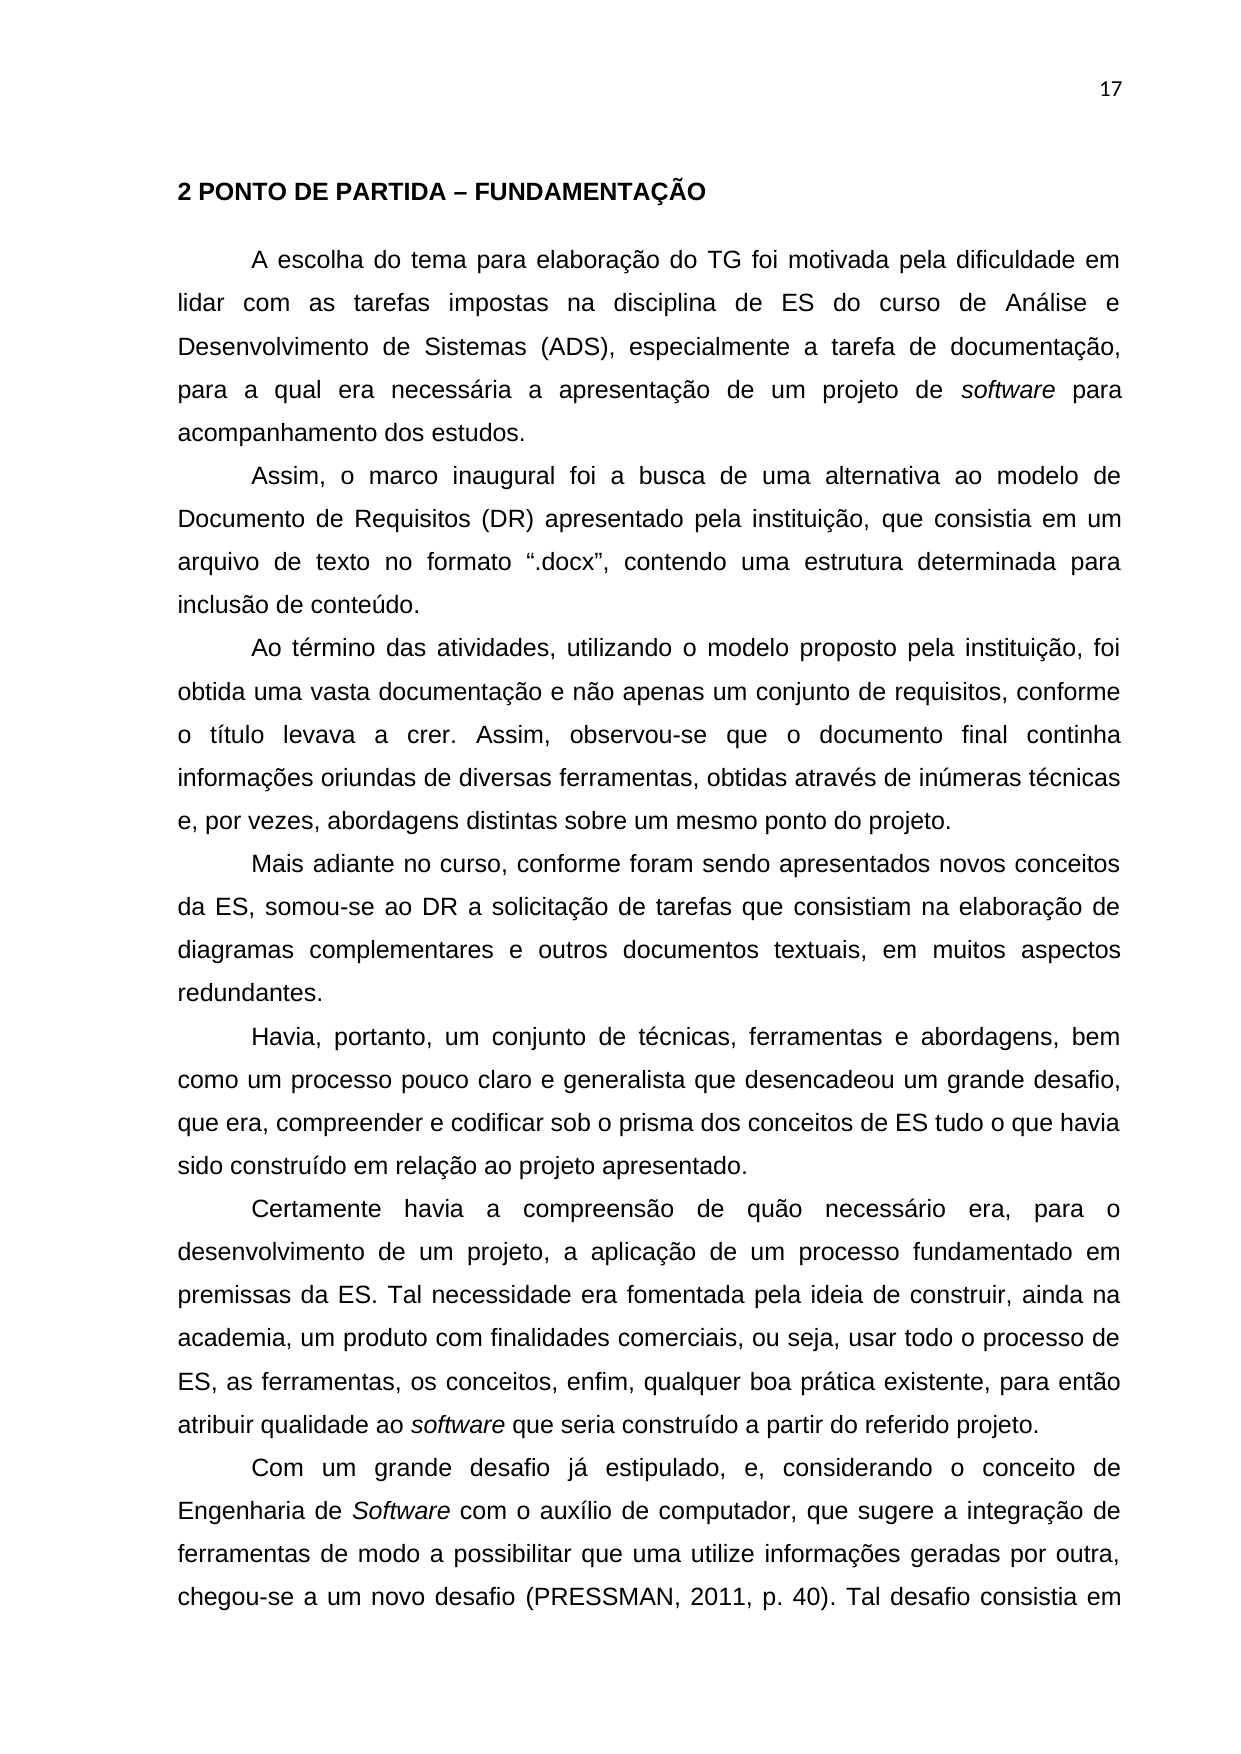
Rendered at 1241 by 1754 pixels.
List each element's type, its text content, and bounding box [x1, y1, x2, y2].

text Havia, portanto, um conjunto de técnicas, ferramentas e abordagens, bem como um processo pouco claro e generalista que desencadeou um grande desafio, que era, compreender e codificar sob o prisma dos conceitos de ES tudo o que havia sido construído em relação ao projeto apresentado. [177, 1022, 1122, 1180]
text Certamente havia a compreensão de quão necessário era, para o desenvolvimento de um projeto, a aplicação de um processo fundamentado em premissas da ES. Tal necessidade era fomentada pela ideia de construir, ainda na academia, um produto com finalidades comerciais, ou seja, usar todo o processo de ES, as ferramentas, os conceitos, enfim, qualquer boa prática existente, para então atribuir qualidade ao software que seria construído a partir do referido projeto. [177, 1194, 1122, 1438]
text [177, 1453, 1122, 1611]
text Assim, o marco inaugural foi a busca de uma alternativa ao modelo de Documento de Requisitos (DR) apresentado pela instituição, que consistia em um arquivo de texto no formato “.docx”, contendo uma estrutura determinada para inclusão de conteúdo. [177, 461, 1122, 619]
text Ao término das atividades, utilizando o modelo proposto pela instituição, foi obtida uma vasta documentação e não apenas um conjunto de requisitos, conforme o título levava a crer. Assim, observou-se que o documento final continha informações oriundas de diversas ferramentas, obtidas através de inúmeras técnicas e, por vezes, abordagens distintas sobre um mesmo ponto do projeto. [177, 633, 1122, 835]
text A escolha do tema para elaboração do TG foi motivada pela dificuldade em lidar com as tarefas impostas na disciplina de ES do curso de Análise e Desenvolvimento de Sistemas (ADS), especialmente a tarefa de documentação, para a qual era necessária a apresentação de um projeto de software para acompanhamento dos estudos. [177, 245, 1122, 447]
text Mais adiante no curso, conforme foram sendo apresentados novos conceitos da ES, somou-se ao DR a solicitação de tarefas que consistiam na elaboração de diagramas complementares e outros documentos textuais, em muitos aspectos redundantes. [177, 849, 1122, 1007]
text PONTO DE PARTIDA – FUNDAMENTAÇÃO [177, 177, 1122, 206]
